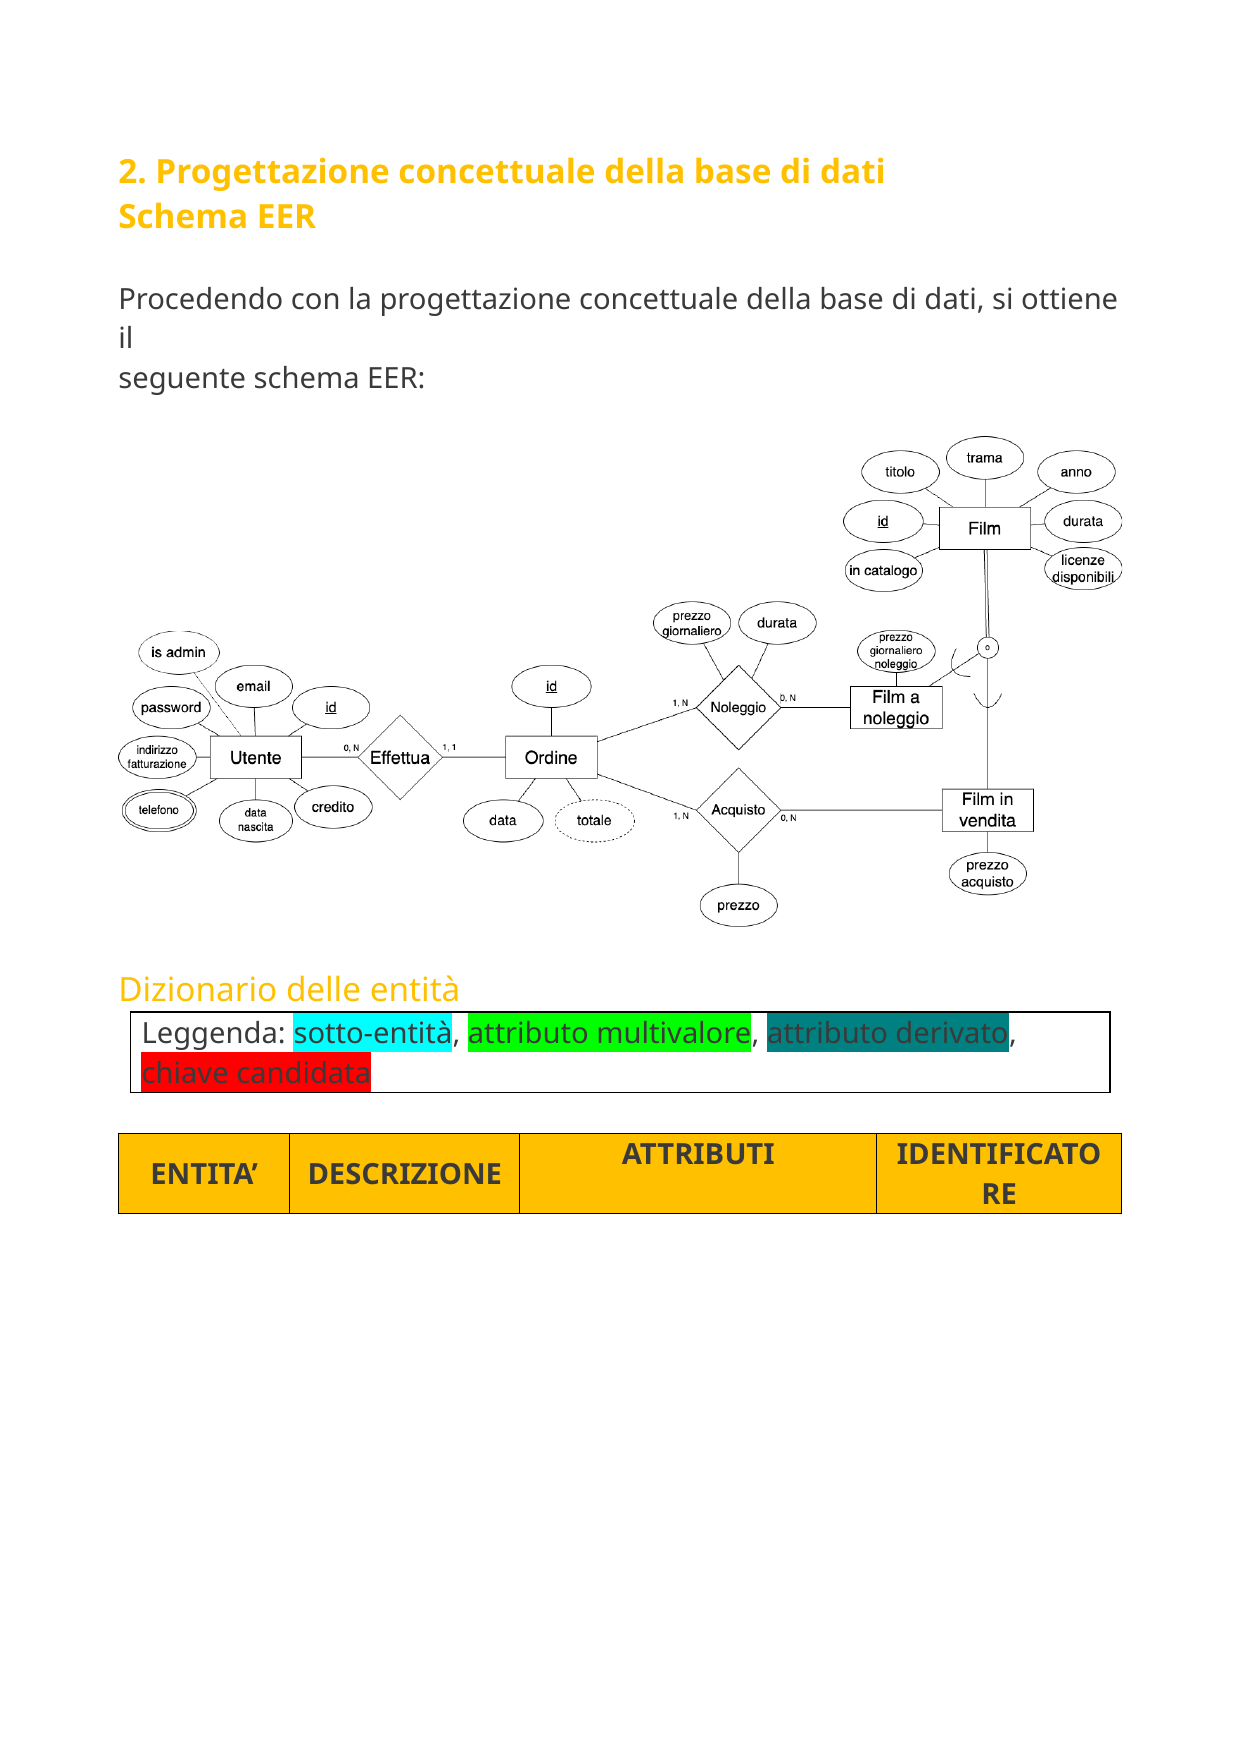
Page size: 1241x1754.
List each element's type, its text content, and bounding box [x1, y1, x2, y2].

text Procedendo con la progettazione concettuale della base di dati, si ottiene il [118, 278, 1122, 357]
table_header IDENTIFICATORE [877, 1134, 1121, 1213]
table_header Leggenda: sotto-entità, attributo multivalore, attributo derivato, chiave candidata [131, 1013, 293, 1092]
picture [118, 436, 1123, 927]
text Dizionario delle entità [118, 966, 1122, 1011]
table_header Leggenda: sotto-entità, attributo multivalore, attributo derivato, chiave candidata [371, 1013, 1109, 1092]
table_header ENTITA’ [119, 1134, 289, 1213]
text seguente schema EER: [118, 357, 1122, 397]
text Schema EER [118, 193, 1122, 238]
table_header Descrizione [290, 1134, 519, 1213]
text 2. Progettazione concettuale della base di dati [118, 148, 1122, 193]
table_header ATTRIBUTI [520, 1134, 876, 1213]
